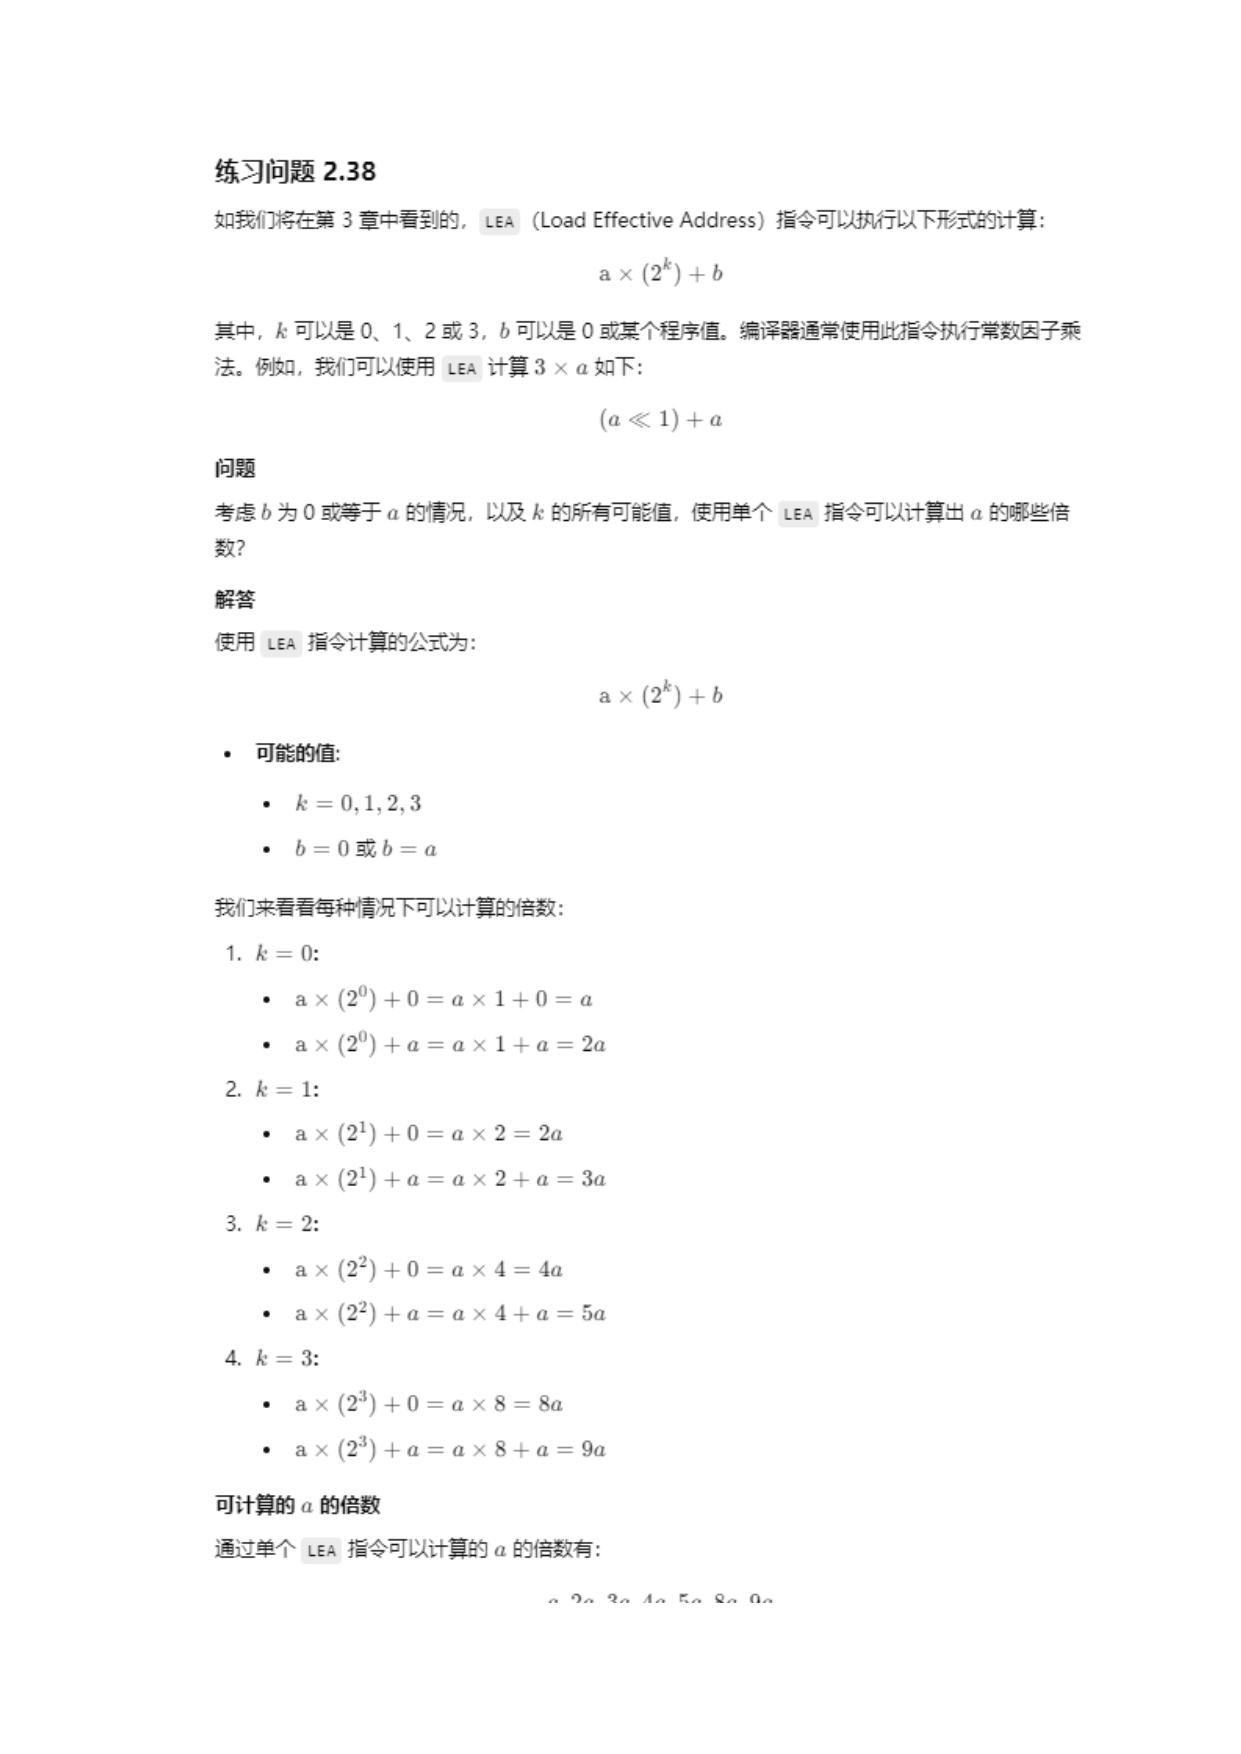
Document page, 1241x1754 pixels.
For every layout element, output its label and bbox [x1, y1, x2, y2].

picture [187, 151, 1114, 1603]
